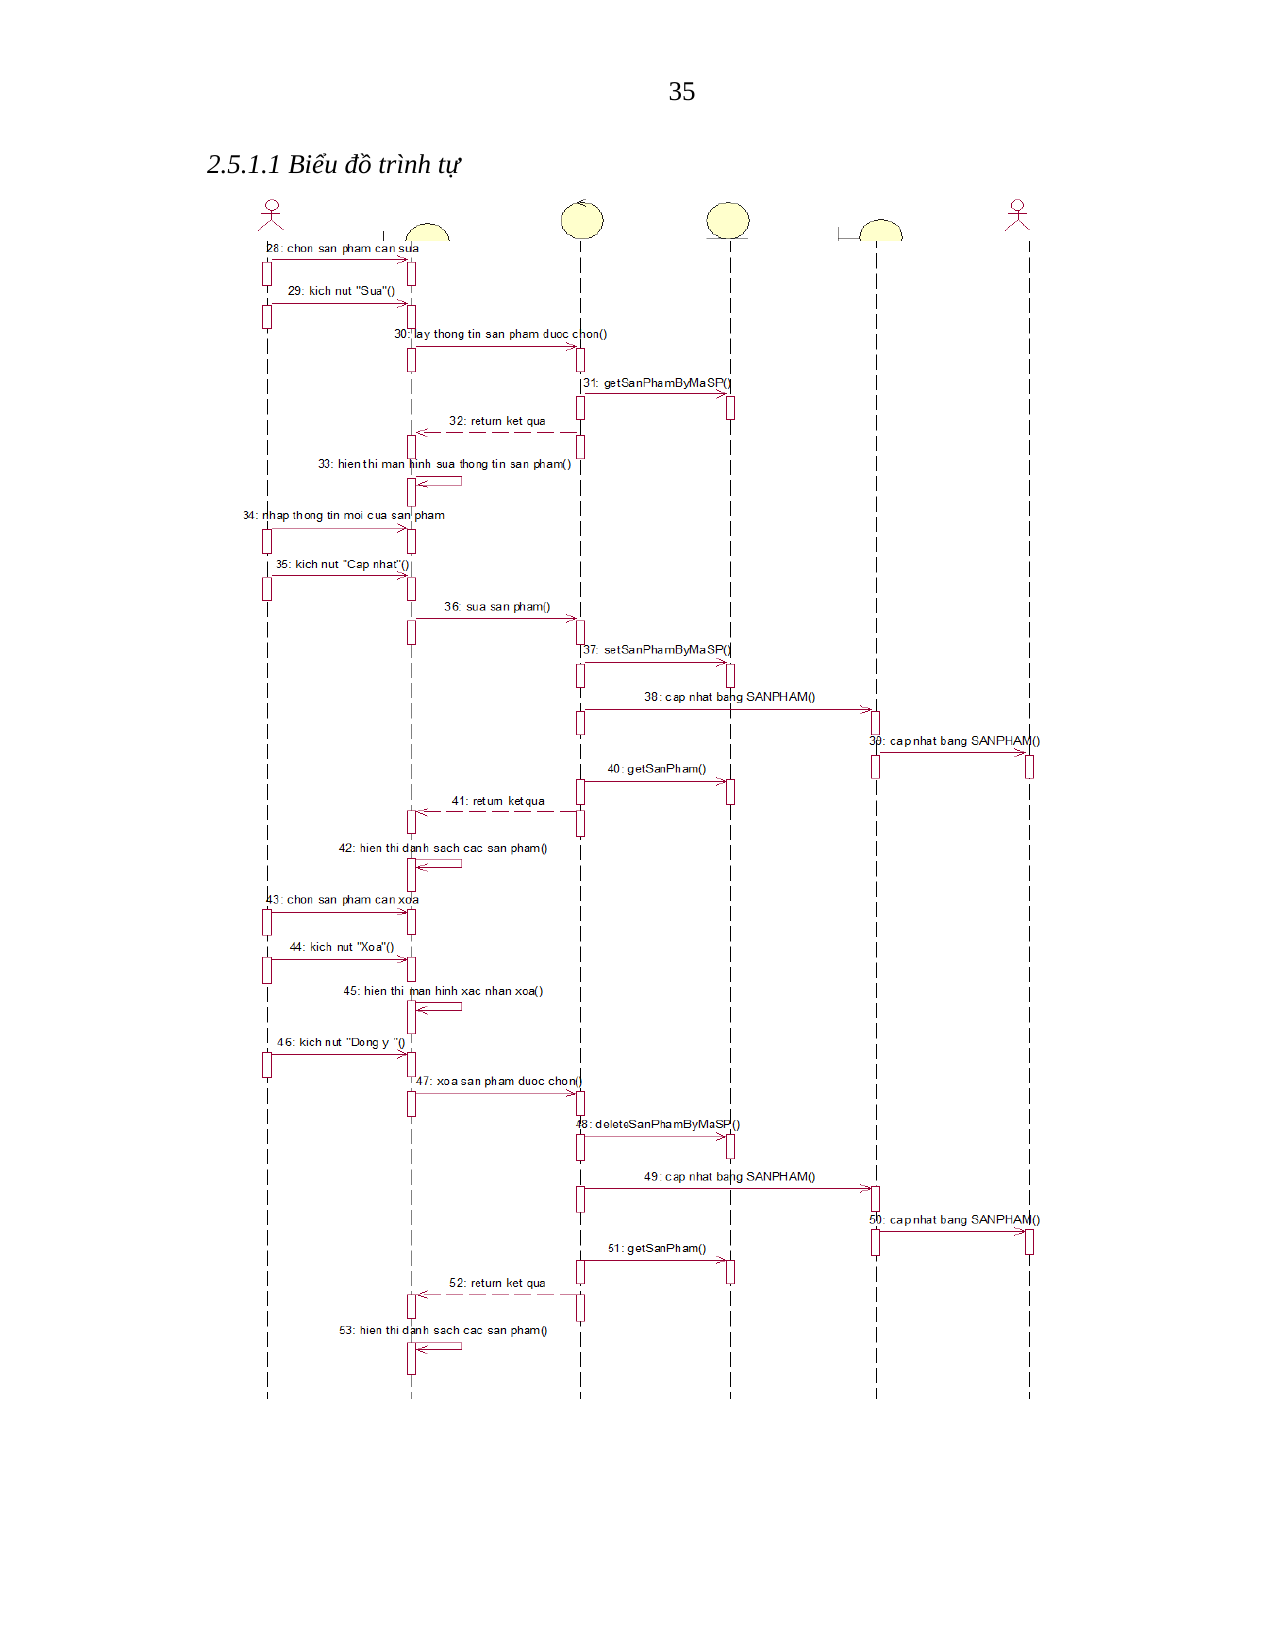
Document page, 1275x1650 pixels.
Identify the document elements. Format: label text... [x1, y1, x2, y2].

subtitle 2.5.1.1 Biểu đồ trình tự [207, 148, 1157, 179]
picture [212, 193, 1161, 1446]
